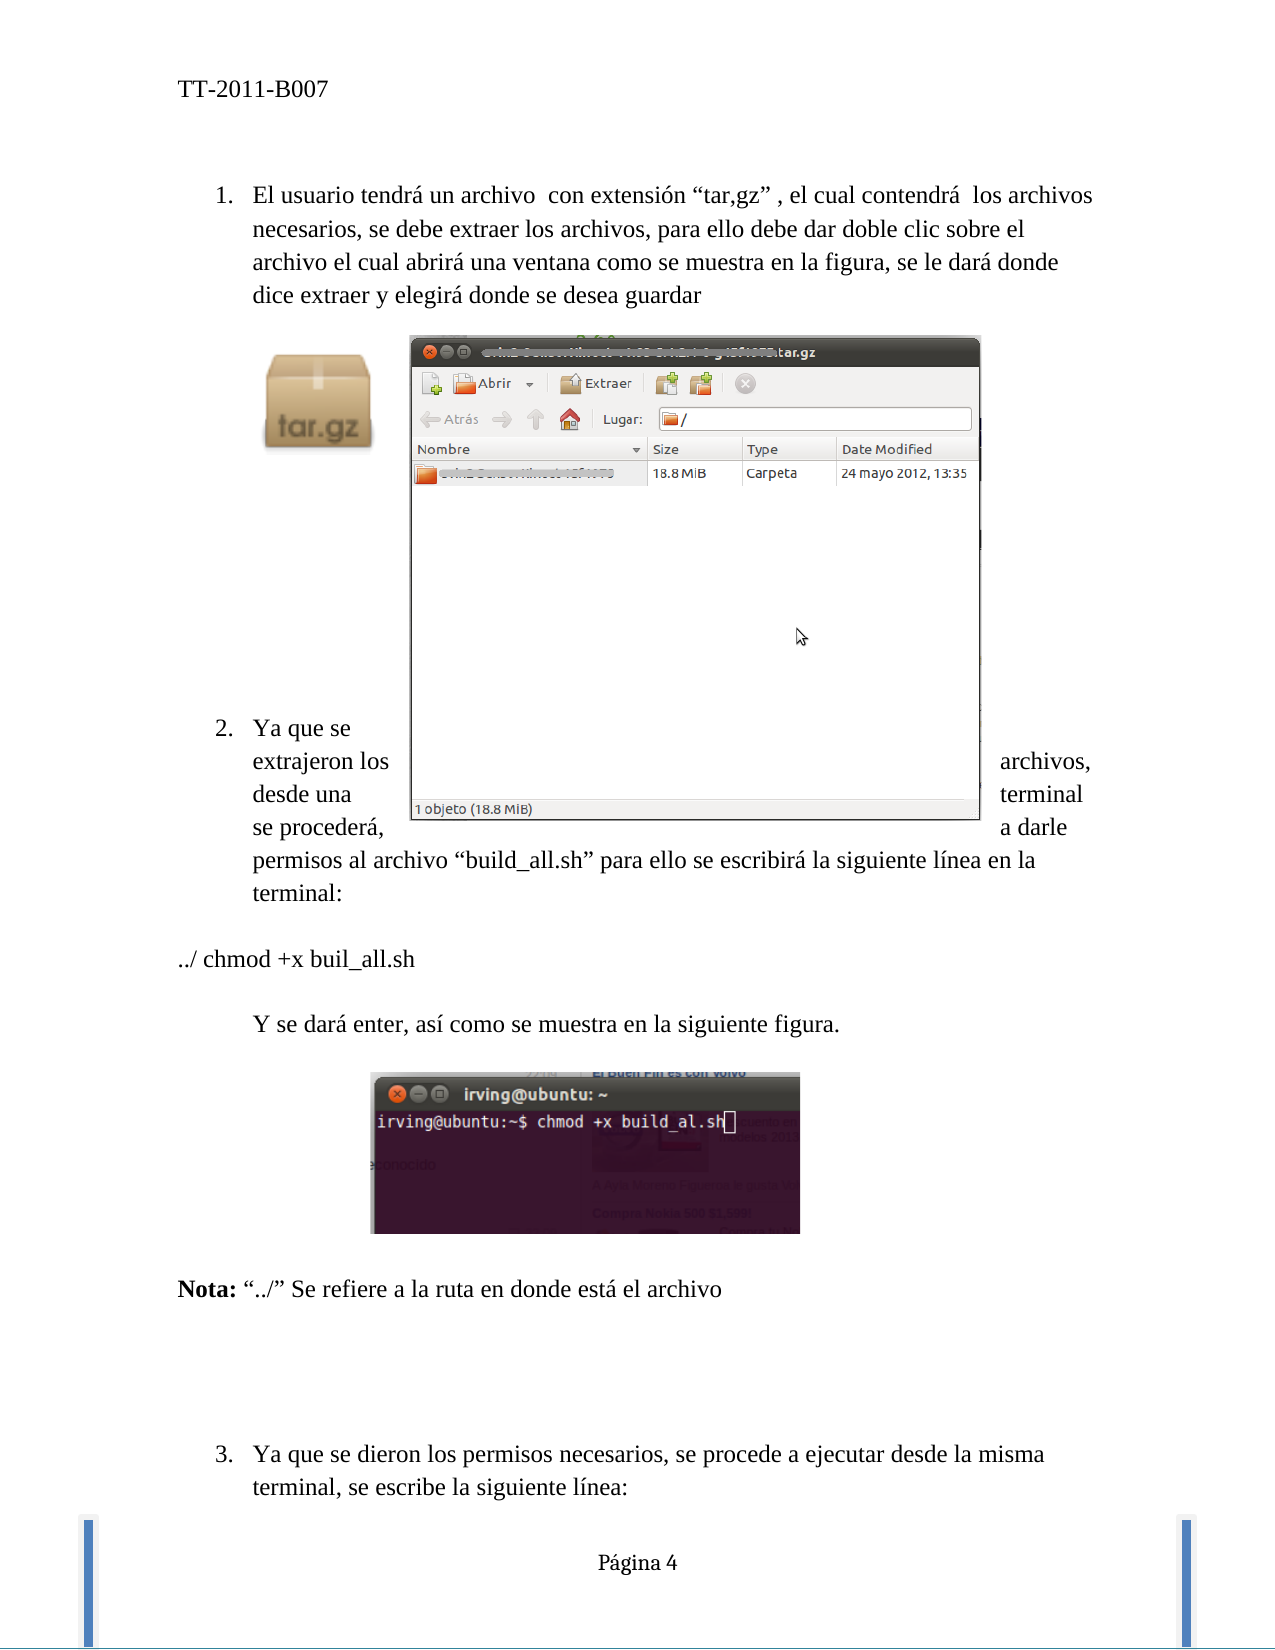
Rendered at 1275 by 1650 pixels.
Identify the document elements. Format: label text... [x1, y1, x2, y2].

picture [409, 335, 982, 820]
text ../ chmod +x buil_all.sh [177, 944, 1098, 973]
list Ya que se dieron los permisos necesarios, se procede a ejecutar desde la misma terminal, se escribe la siguiente línea: [215, 1439, 1098, 1501]
text Y se dará enter, así como se muestra en la siguiente figura. [177, 1009, 1098, 1038]
list Ya que se extrajeron los archivos, desde una terminal se procederá, a darle permisos al archivo “build_all.sh” para ello se escribirá la siguiente línea en la terminal: [215, 713, 1098, 907]
picture [370, 1072, 800, 1234]
text Nota: “../” Se refiere a la ruta en donde está el archivo [177, 1274, 1098, 1302]
picture [259, 335, 379, 455]
list El usuario tendrá un archivo con extensión “tar,gz” , el cual contendrá los archivos necesarios, se debe extraer los archivos, para ello debe dar doble clic sobre el archivo el cual abrirá una ventana como se muestra en la figura, se le dará donde dice extraer y elegirá donde se desea guardar [215, 181, 1098, 308]
